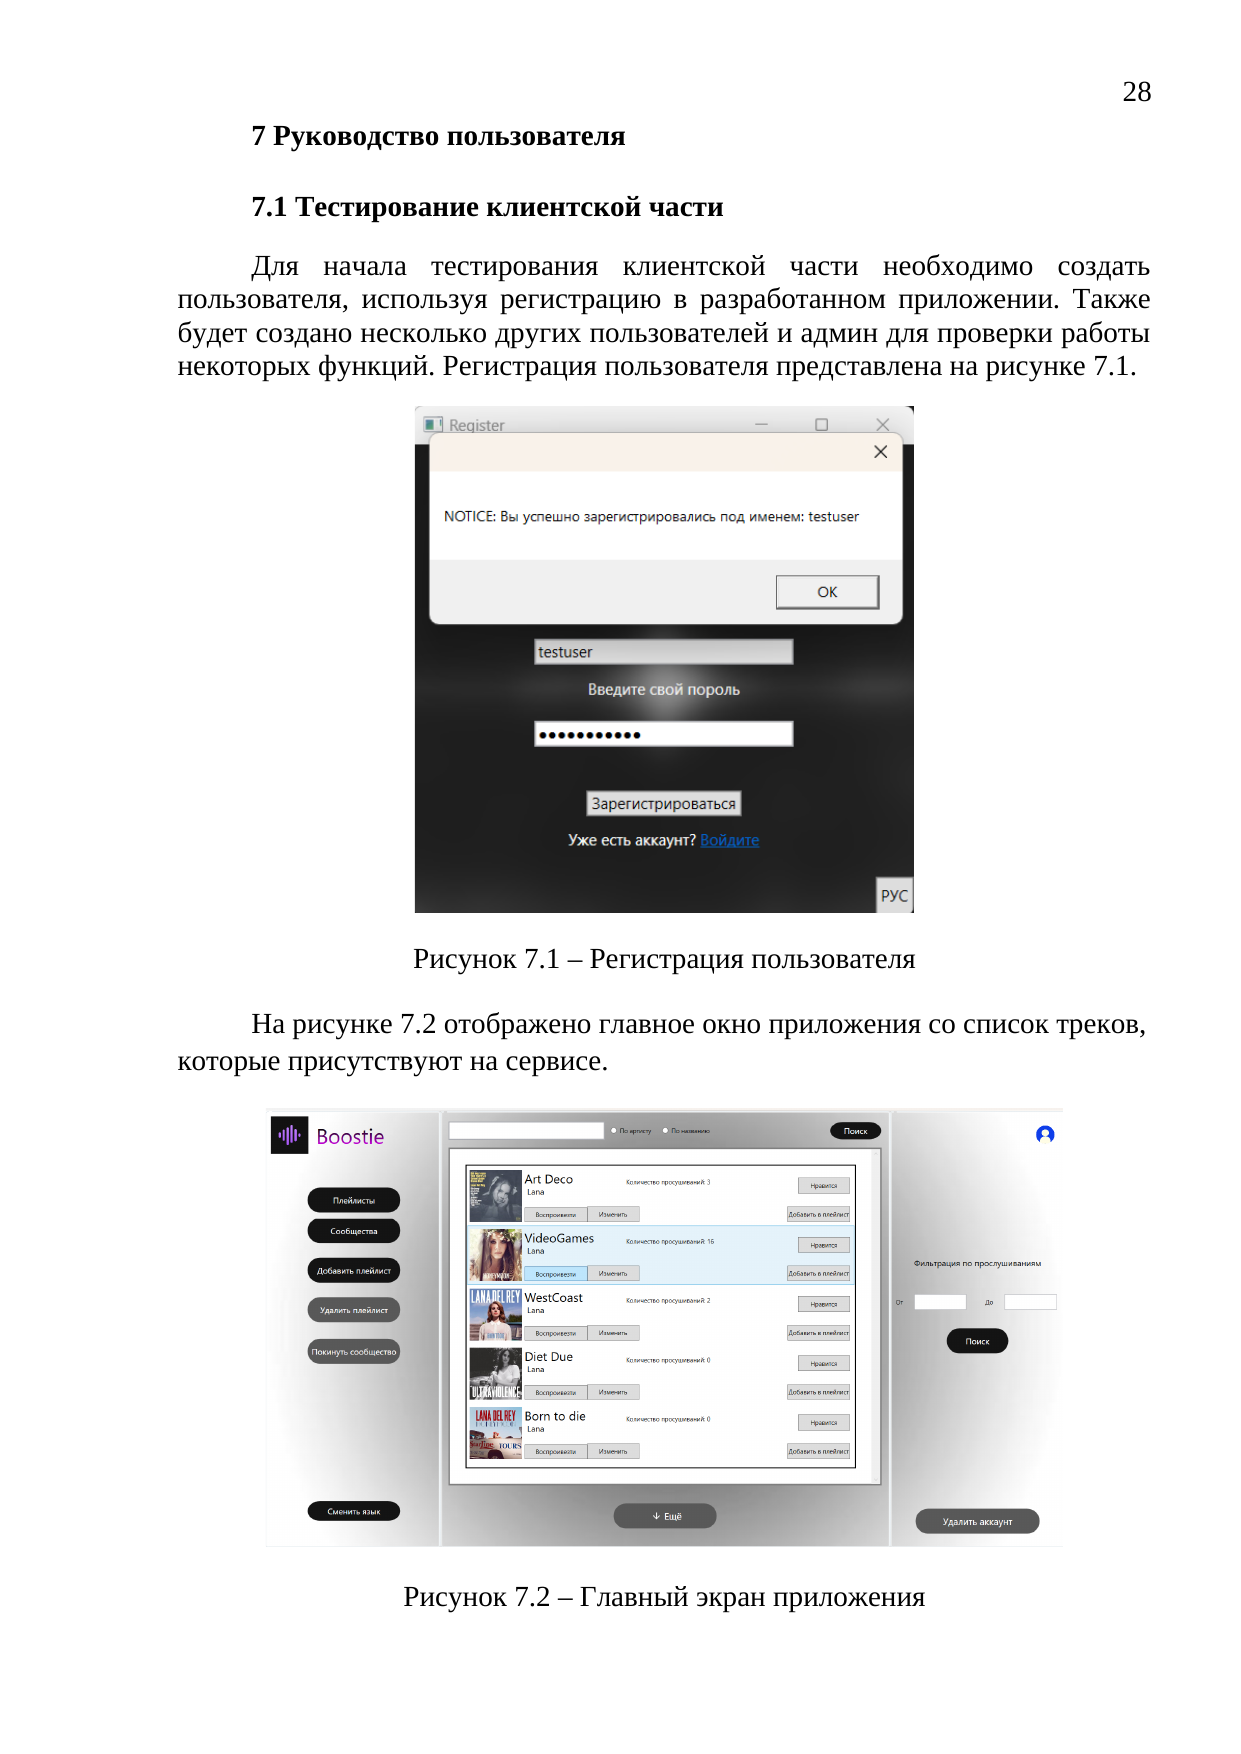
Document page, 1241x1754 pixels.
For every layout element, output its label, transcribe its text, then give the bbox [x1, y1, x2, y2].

text Рисунок 7.2 – Главный экран приложения [177, 1579, 1152, 1612]
picture [414, 406, 914, 913]
picture [265, 1108, 1063, 1547]
text Для начала тестирования клиентской части необходимо создать пользователя, используя регистрацию в разработанном приложении. Также будет создано несколько других пользователей и админ для проверки работы некоторых функций. Регистрация пользователя представлена на рисунке 7.1. [177, 248, 1152, 382]
text На рисунке 7.2 отображено главное окно приложения со список треков, которые присутствуют на сервисе. [177, 1007, 1152, 1076]
text 7.1 Тестирование клиентской части [177, 189, 1152, 223]
text Рисунок 7.1 – Регистрация пользователя [177, 941, 1152, 975]
text 7 Руководство пользователя [177, 118, 1152, 152]
